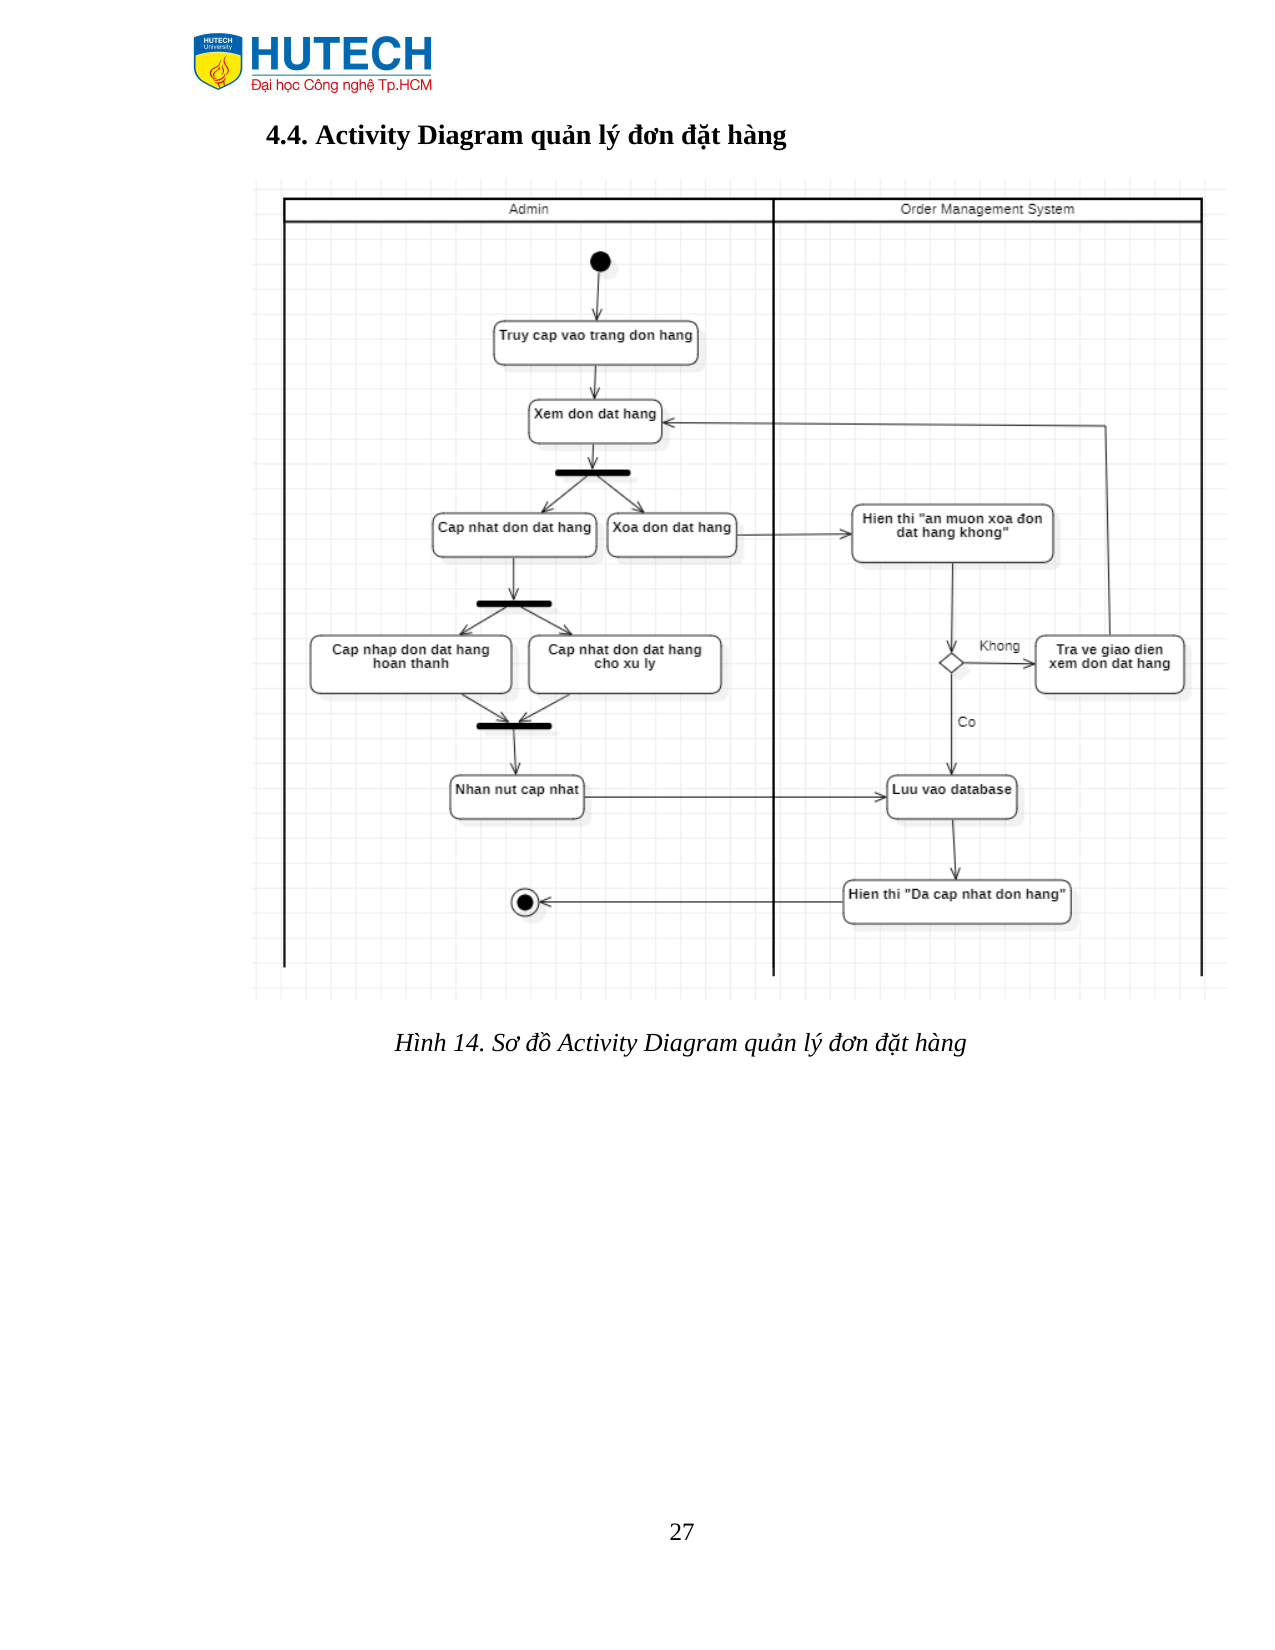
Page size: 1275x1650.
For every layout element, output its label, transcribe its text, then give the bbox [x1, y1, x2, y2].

subtitle Activity Diagram quản lý đơn đặt hàng [236, 118, 1186, 151]
picture [252, 179, 1228, 1000]
text Hình 14. Sơ đồ Activity Diagram quản lý đơn đặt hàng [177, 1027, 1186, 1057]
picture [177, 19, 448, 107]
